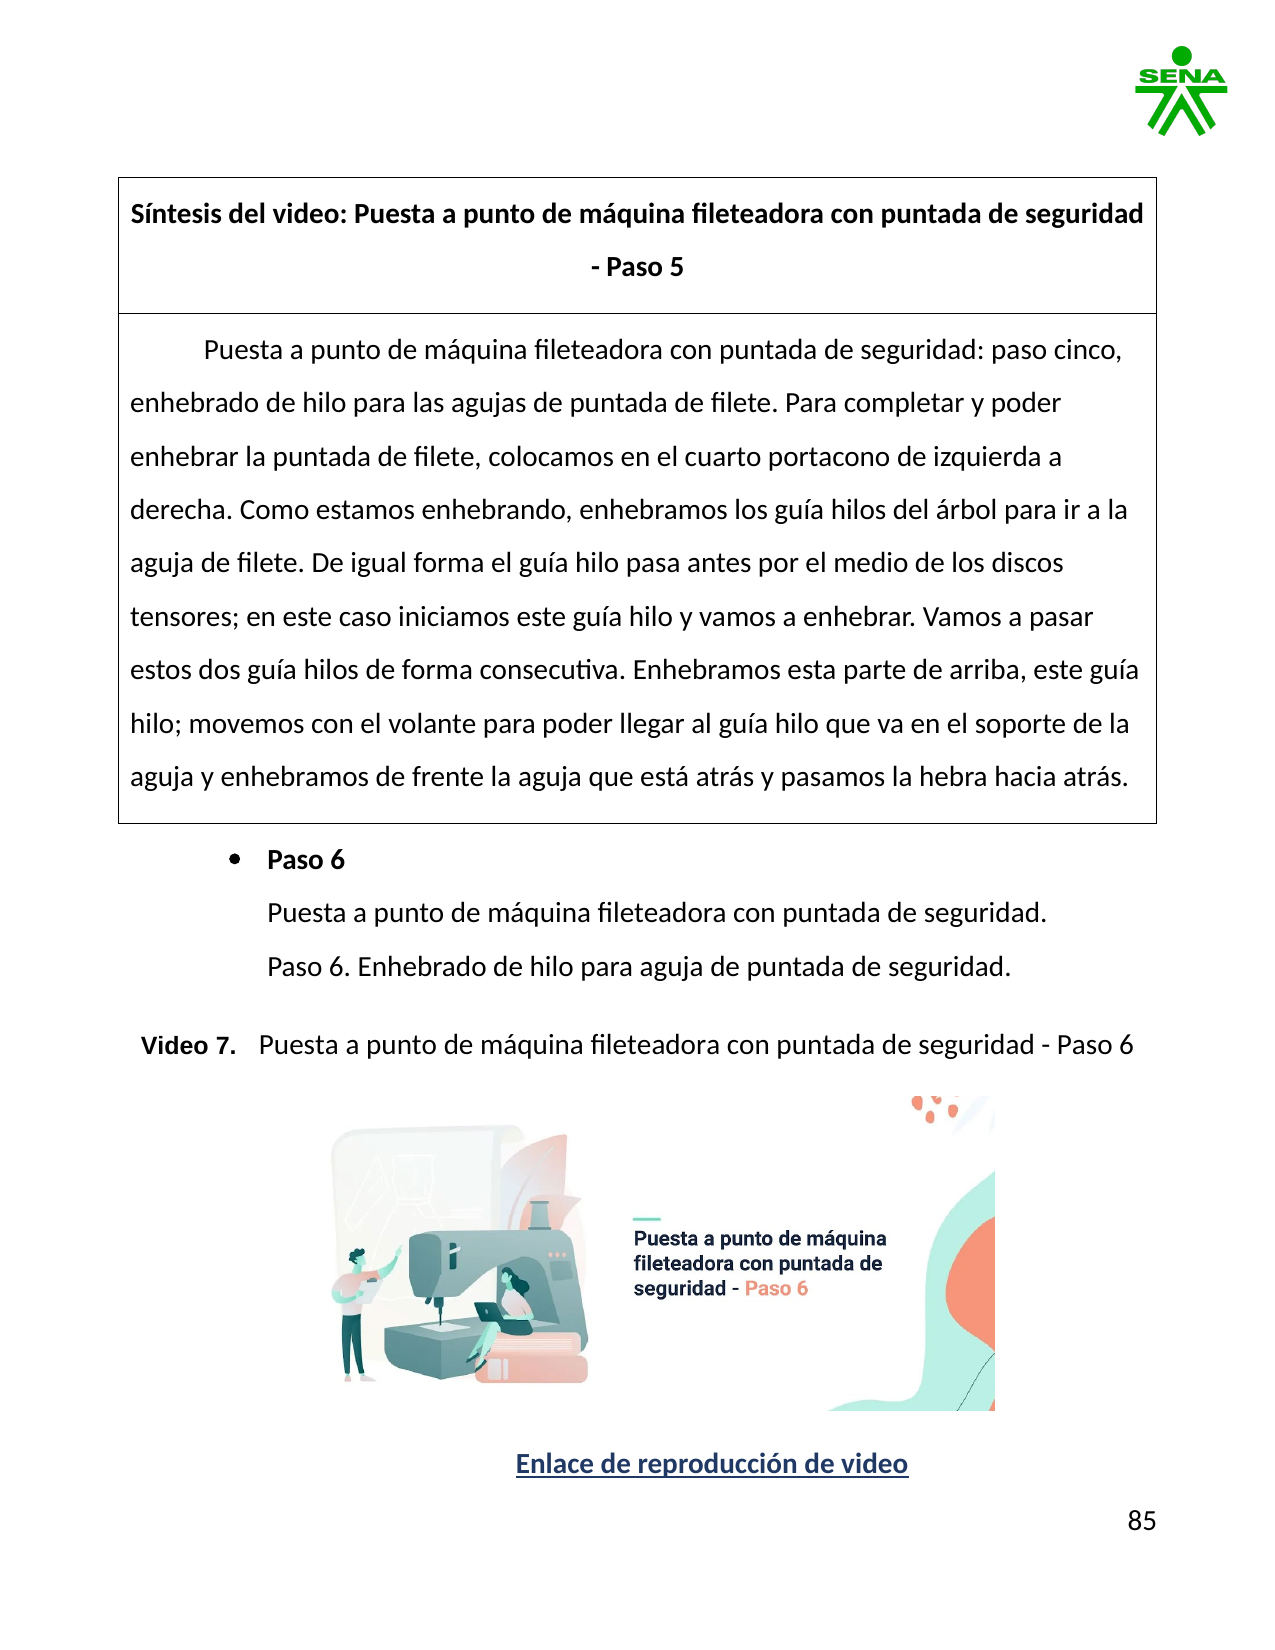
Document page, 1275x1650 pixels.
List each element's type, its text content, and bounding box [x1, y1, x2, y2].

list Paso 6. Enhebrado de hilo para aguja de puntada de seguridad. [267, 948, 1157, 983]
picture [1135, 46, 1228, 136]
table_header Síntesis del video: Puesta a punto de máquina fileteadora con puntada de seguridad - Paso 5 [119, 178, 1156, 313]
list Puesta a punto de máquina fileteadora con puntada de seguridad. [267, 894, 1157, 930]
text Puesta a punto de máquina fileteadora con puntada de seguridad - Paso 6 [118, 1026, 1157, 1062]
picture [280, 1096, 995, 1411]
list Enlace de reproducción de video [267, 1445, 1157, 1481]
table_cell Puesta a punto de máquina fileteadora con puntada de seguridad: paso cinco, enhebrado de hilo para las agujas de puntada de filete. Para completar y poder enhebrar la puntada de filete, colocamos en el cuarto portacono de izquierda a derecha. Como estamos enhebrando, enhebramos los guía hilos del árbol para ir a la aguja de filete. De igual forma el guía hilo pasa antes por el medio de los discos tensores; en este caso iniciamos este guía hilo y vamos a enhebrar. Vamos a pasar estos dos guía hilos de forma consecutiva. Enhebramos esta parte de arriba, este guía hilo; movemos con el volante para poder llegar al guía hilo que va en el soporte de la aguja y enhebramos de frente la aguja que está atrás y pasamos la hebra hacia atrás. [119, 314, 1156, 823]
list Paso 6 [229, 841, 1157, 876]
